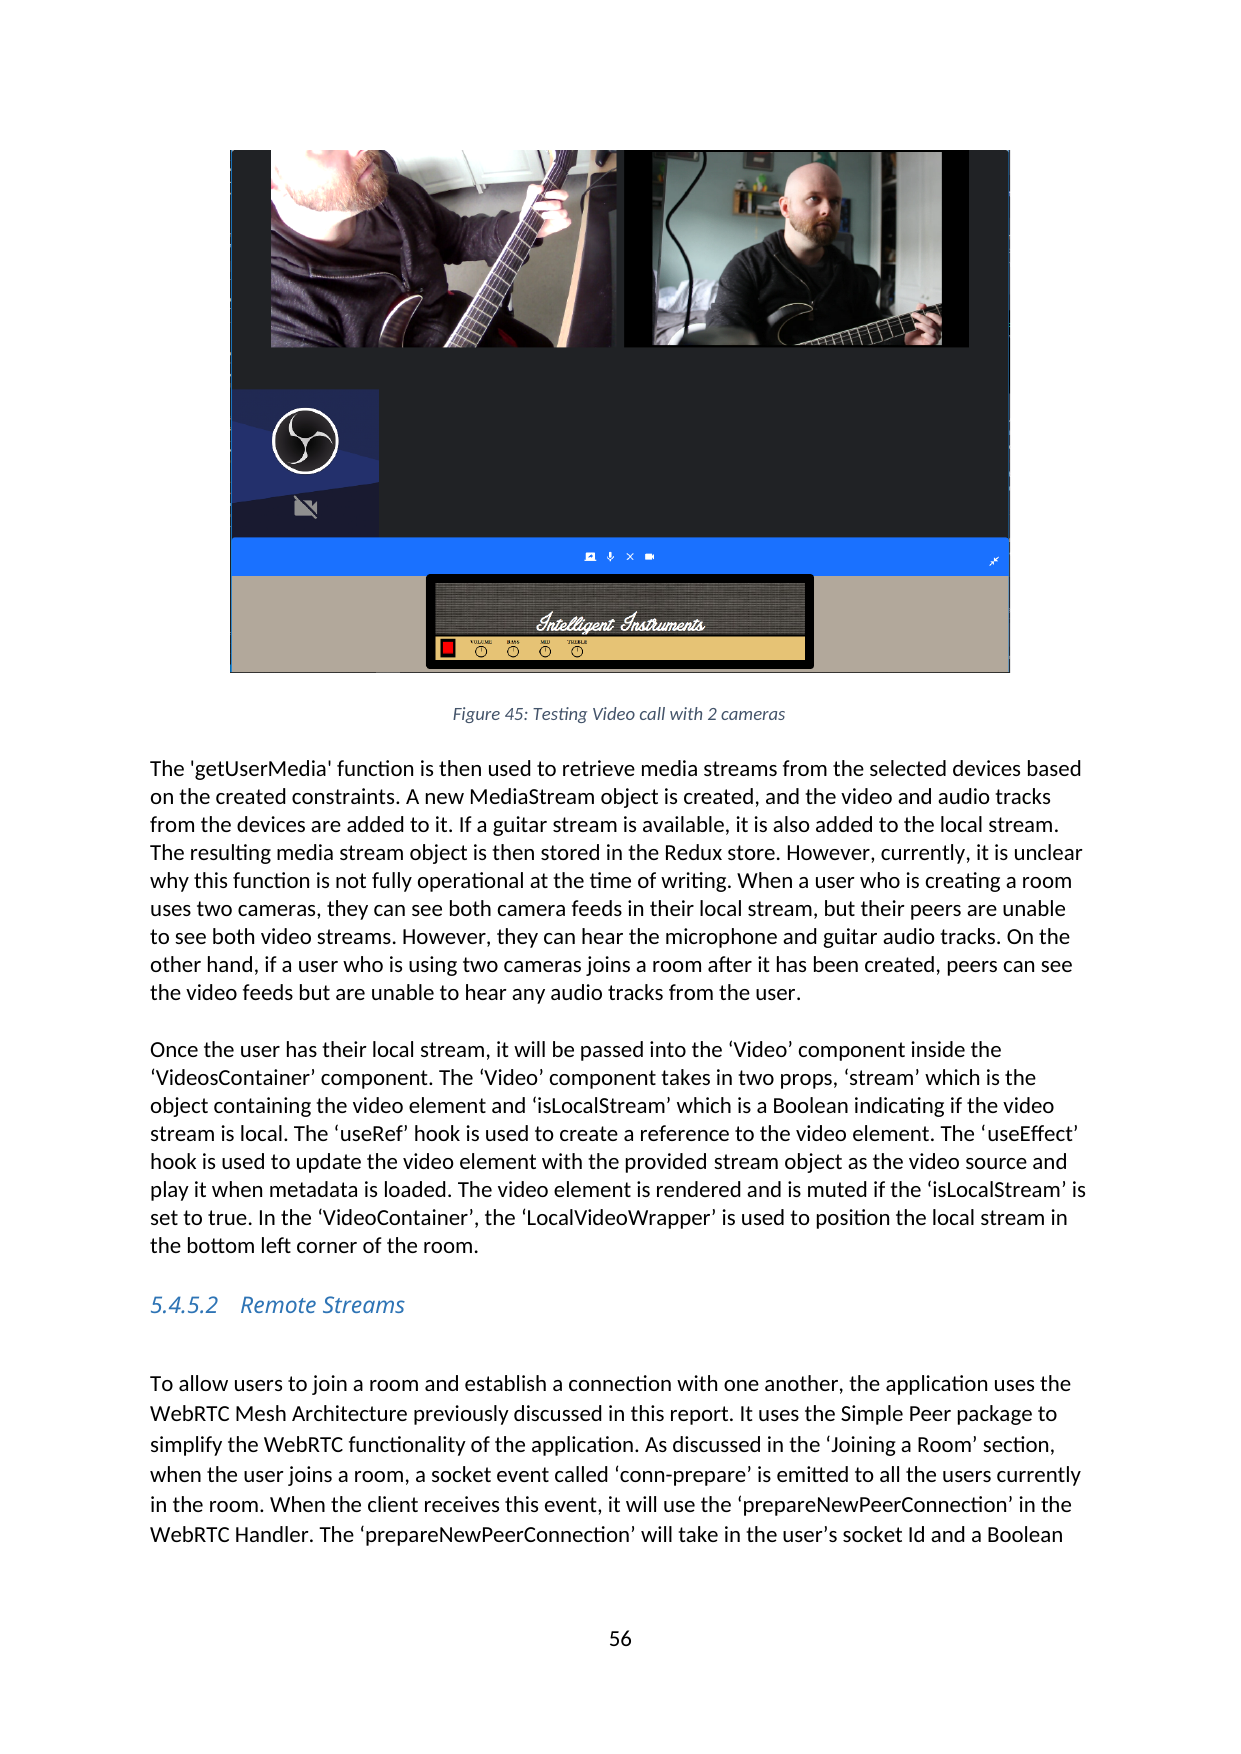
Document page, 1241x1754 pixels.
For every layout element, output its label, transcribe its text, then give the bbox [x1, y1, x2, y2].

text The 'getUserMedia' function is then used to retrieve media streams from the selected devices based on the created constraints. A new MediaStream object is created, and the video and audio tracks from the devices are added to it. If a guitar stream is available, it is also added to the local stream. The resulting media stream object is then stored in the Redux store. However, currently, it is unclear why this function is not fully operational at the time of writing. When a user who is creating a room uses two cameras, they can see both camera feeds in their local stream, but their peers are unable to see both video streams. However, they can hear the microphone and guitar audio tracks. On the other hand, if a user who is using two cameras joins a room after it has been created, peers can see the video feeds but are unable to hear any audio tracks from the user. [150, 754, 1090, 1006]
picture [230, 150, 1011, 673]
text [150, 1369, 1090, 1548]
text Figure : Testing Video call with 2 cameras [150, 702, 1090, 725]
subtitle Remote Streams [150, 1289, 1090, 1320]
text Once the user has their local stream, it will be passed into the ‘Video’ component inside the ‘VideosContainer’ component. The ‘Video’ component takes in two props, ‘stream’ which is the object containing the video element and ‘isLocalStream’ which is a Boolean indicating if the video stream is local. The ‘useRef’ hook is used to create a reference to the video element. The ‘useEffect’ hook is used to update the video element with the provided stream object as the video source and play it when metadata is loaded. The video element is rendered and is muted if the ‘isLocalStream’ is set to true. In the ‘VideoContainer’, the ‘LocalVideoWrapper’ is used to position the local stream in the bottom left corner of the room. [150, 1035, 1090, 1259]
